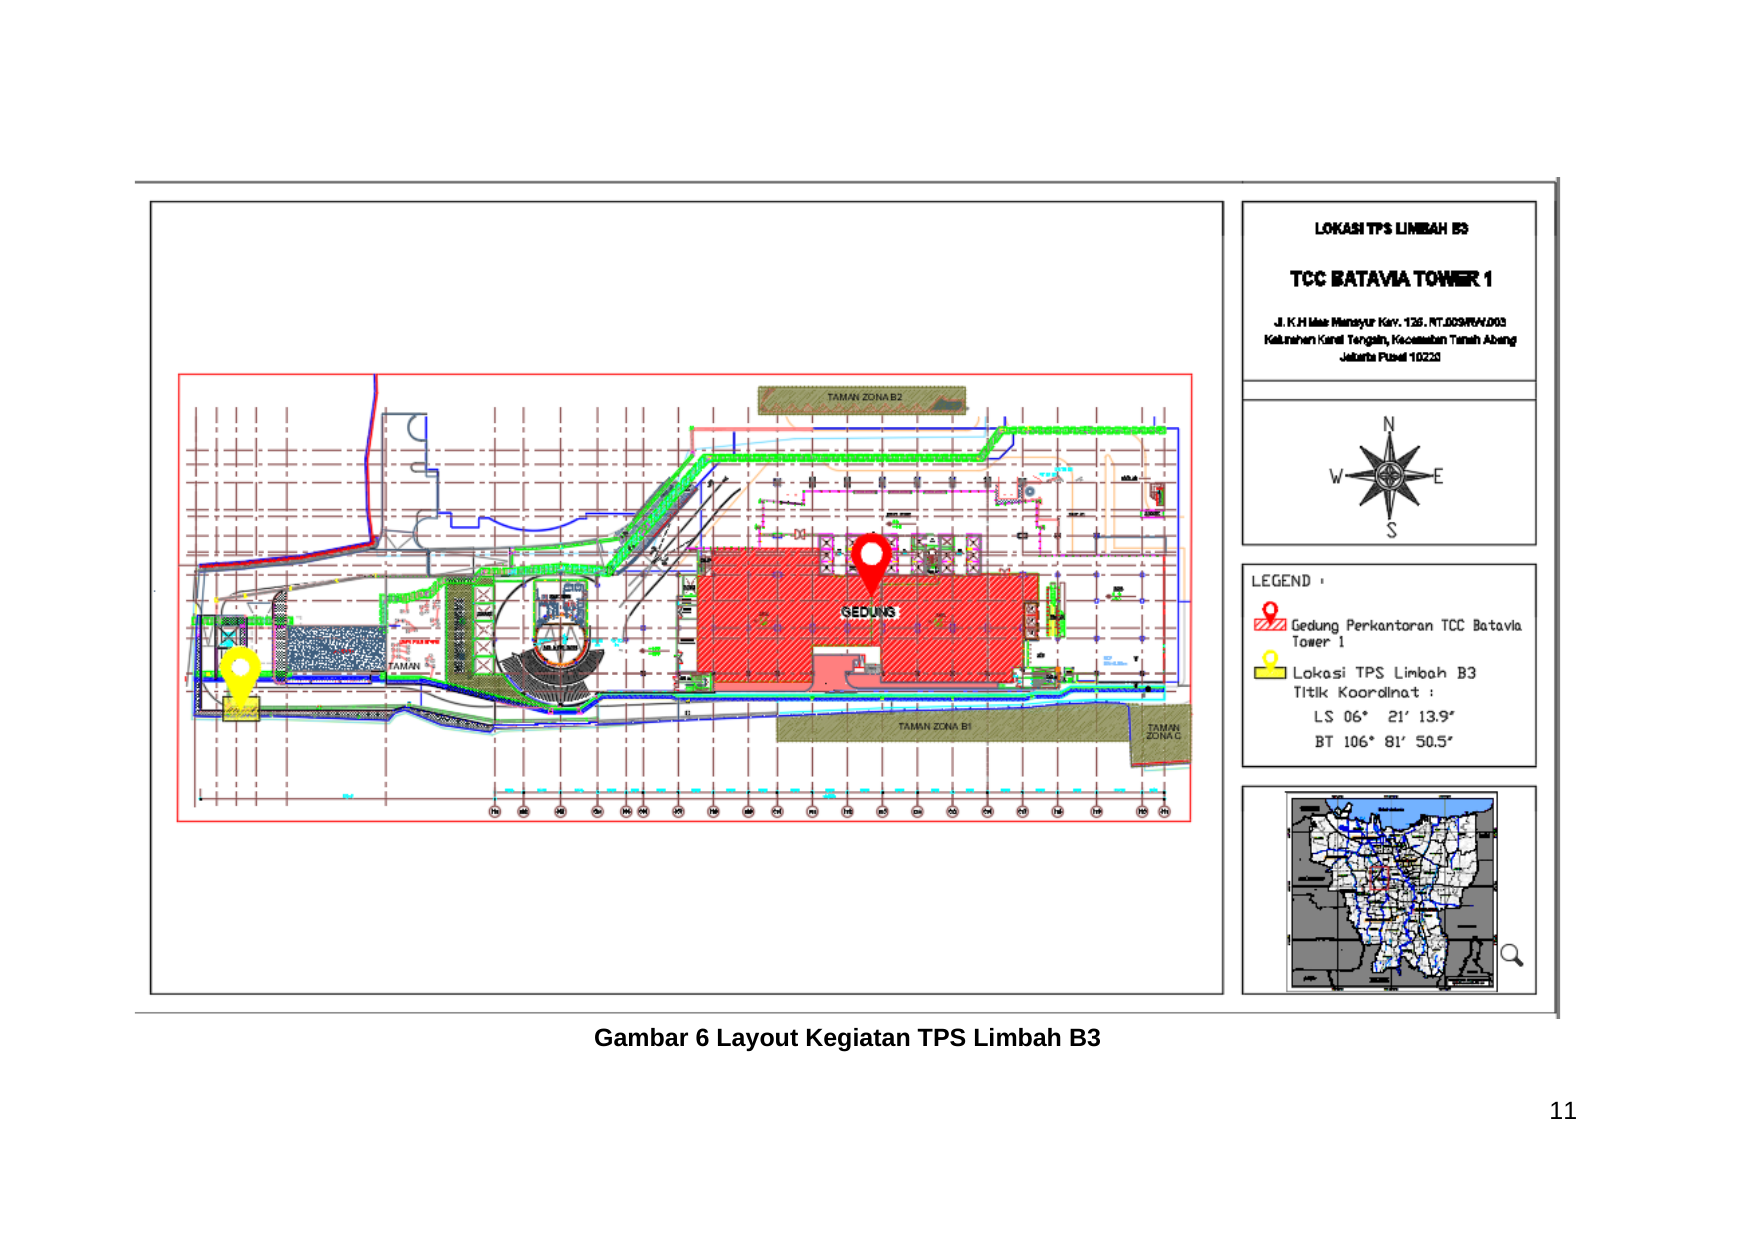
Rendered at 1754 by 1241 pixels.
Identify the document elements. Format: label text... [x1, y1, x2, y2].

picture [134, 177, 1561, 1019]
text Gambar 6 Layout Kegiatan TPS Limbah B3 [118, 1023, 1577, 1052]
